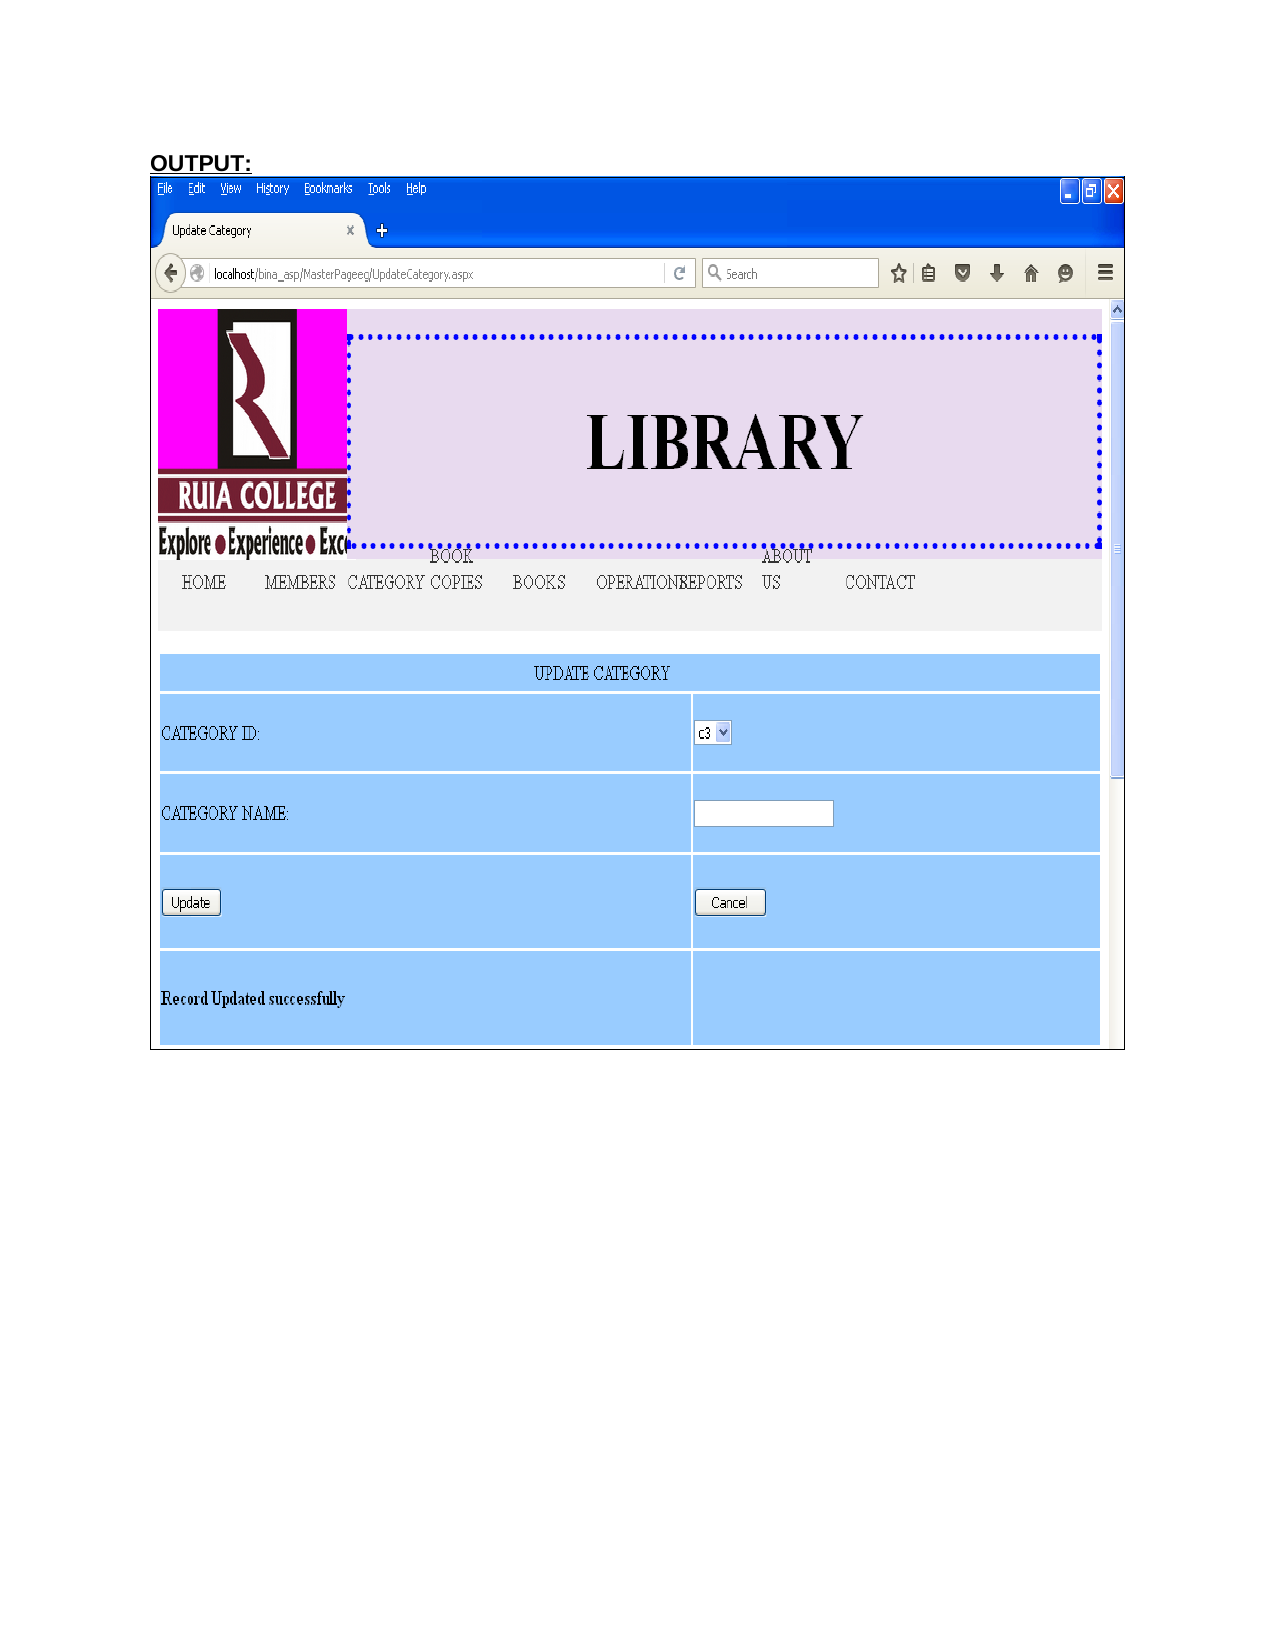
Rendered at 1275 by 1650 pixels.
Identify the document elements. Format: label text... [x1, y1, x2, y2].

picture [151, 178, 1124, 1049]
text OUTPUT: [150, 150, 1125, 176]
